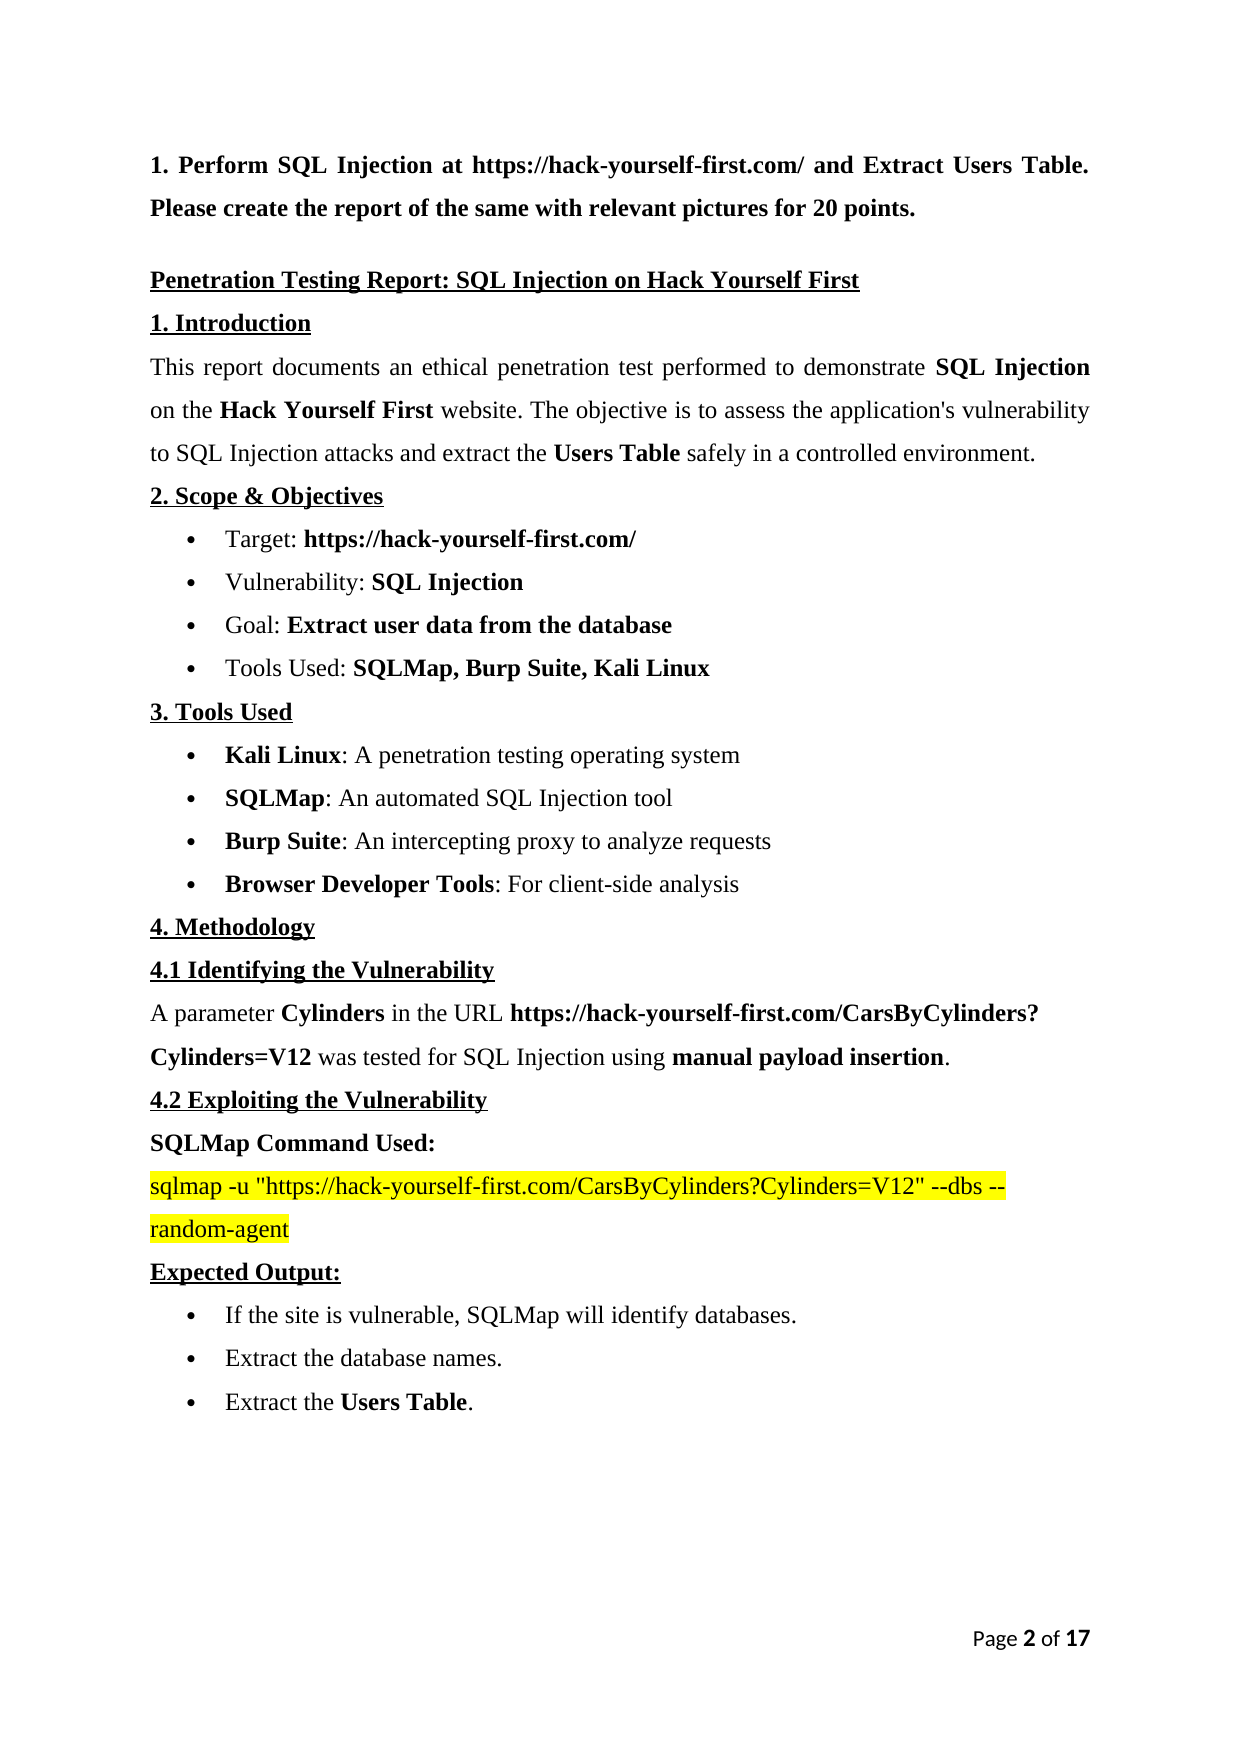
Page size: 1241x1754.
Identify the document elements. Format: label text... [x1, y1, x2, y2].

list Extract the Users Table. [187, 1387, 1090, 1415]
text 4.2 Exploiting the Vulnerability [150, 1085, 1090, 1113]
list If the site is vulnerable, SQLMap will identify databases. [187, 1300, 1090, 1329]
list Browser Developer Tools: For client-side analysis [187, 869, 1090, 898]
text 4. Methodology [150, 912, 1090, 941]
text 3. Tools Used [150, 697, 1090, 725]
text Penetration Testing Report: SQL Injection on Hack Yourself First [150, 265, 1090, 294]
list Tools Used: SQLMap, Burp Suite, Kali Linux [187, 653, 1090, 682]
text 4.1 Identifying the Vulnerability [150, 955, 1090, 984]
list Vulnerability: SQL Injection [187, 567, 1090, 596]
text 1. Perform SQL Injection at https://hack-yourself-first.com/ and Extract Users Table. Please create the report of the same with relevant pictures for 20 points. [150, 150, 1090, 222]
text This report documents an ethical penetration test performed to demonstrate SQL Injection on the Hack Yourself First website. The objective is to assess the application's vulnerability to SQL Injection attacks and extract the Users Table safely in a controlled environment. [150, 352, 1090, 467]
list Target: https://hack-yourself-first.com/ [187, 524, 1090, 553]
list Extract the database names. [187, 1343, 1090, 1372]
list Goal: Extract user data from the database [187, 610, 1090, 639]
text Expected Output: [150, 1257, 1090, 1286]
text 2. Scope & Objectives [150, 481, 1090, 510]
text sqlmap -u "https://hack-yourself-first.com/CarsByCylinders?Cylinders=V12" --dbs --random-agent [150, 1171, 1090, 1243]
list Burp Suite: An intercepting proxy to analyze requests [187, 826, 1090, 855]
text SQLMap Command Used: [150, 1128, 1090, 1157]
text A parameter Cylinders in the URL https://hack-yourself-first.com/CarsByCylinders?Cylinders=V12 was tested for SQL Injection using manual payload insertion. [150, 998, 1090, 1070]
list SQLMap: An automated SQL Injection tool [187, 783, 1090, 812]
text 1. Introduction [150, 308, 1090, 337]
list Kali Linux: A penetration testing operating system [187, 740, 1090, 768]
